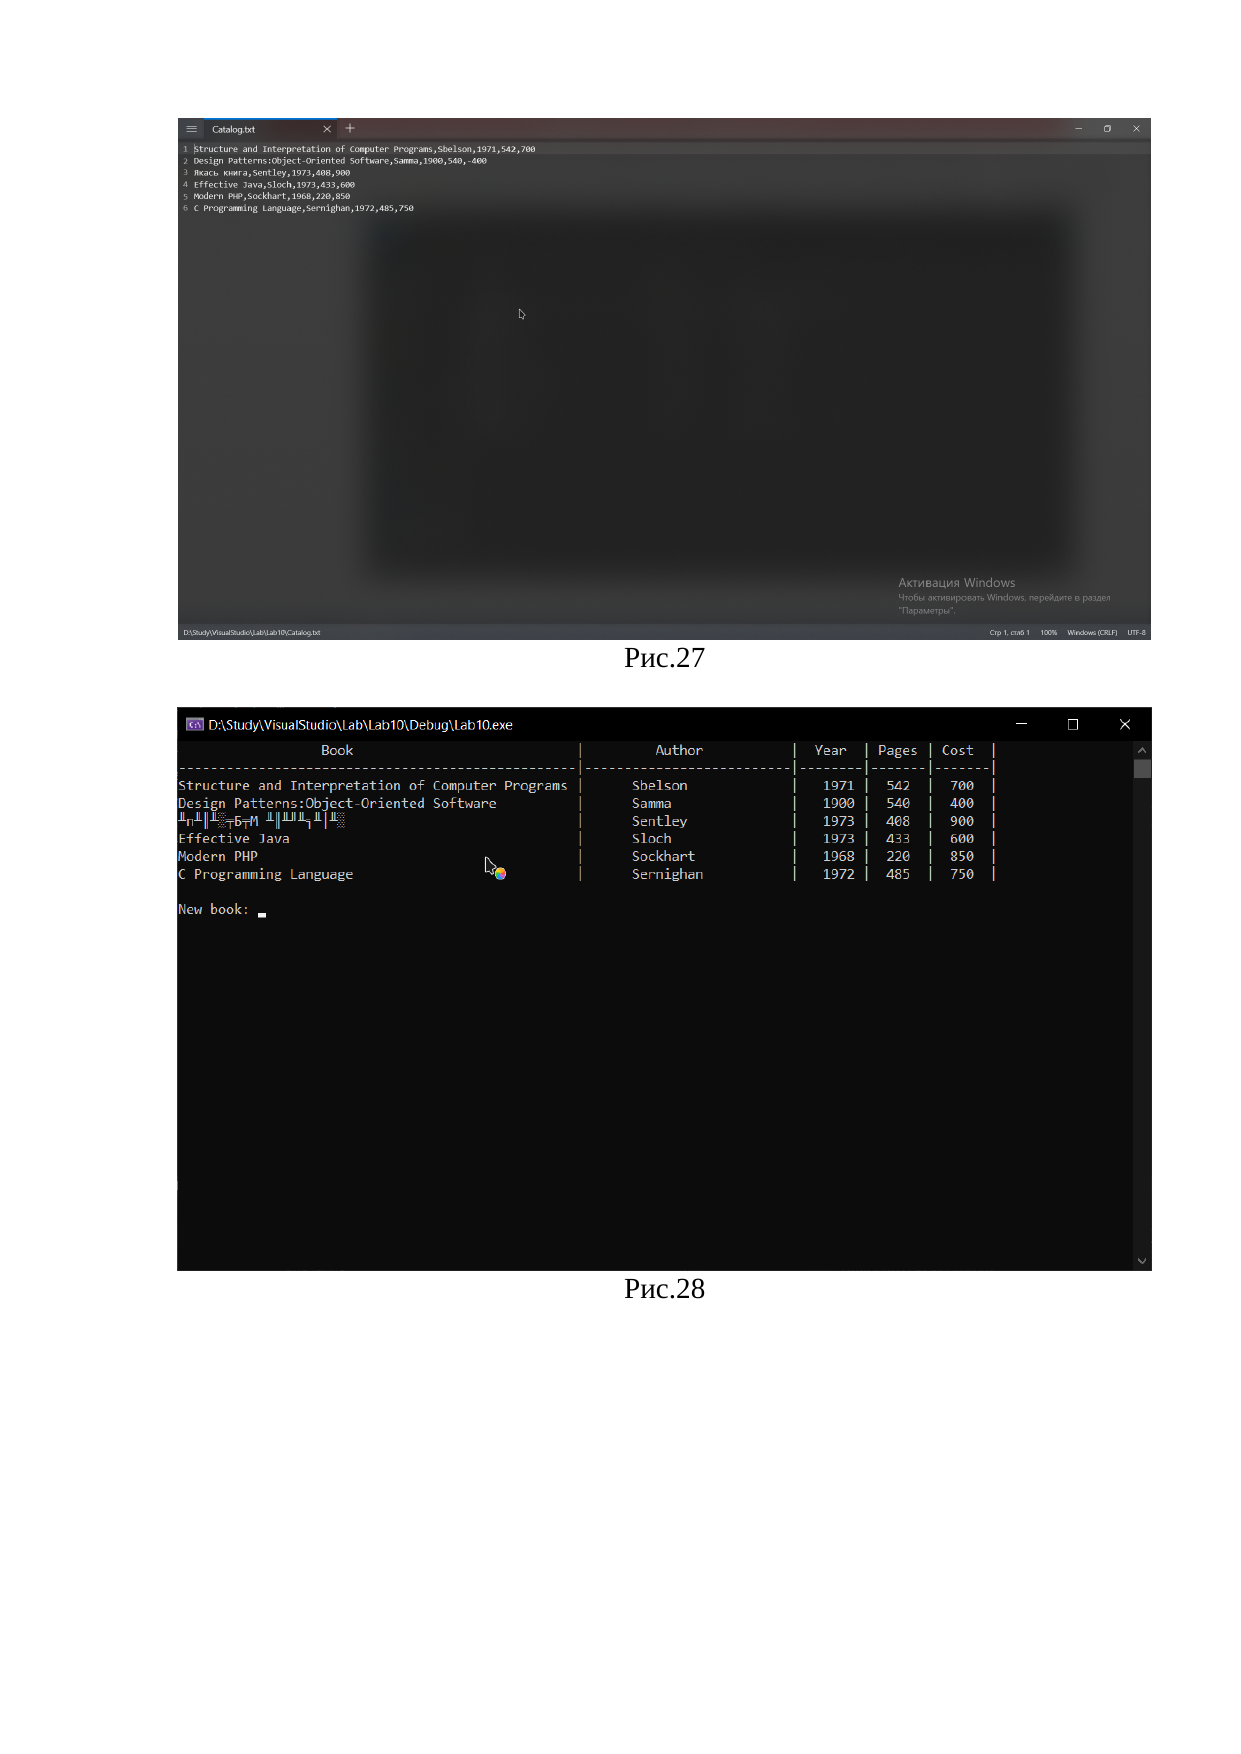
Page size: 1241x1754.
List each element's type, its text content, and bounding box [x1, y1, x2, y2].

text Рис.27 [177, 640, 1152, 674]
text Рис.28 [177, 1271, 1152, 1304]
picture [178, 118, 1151, 640]
picture [177, 707, 1152, 1271]
